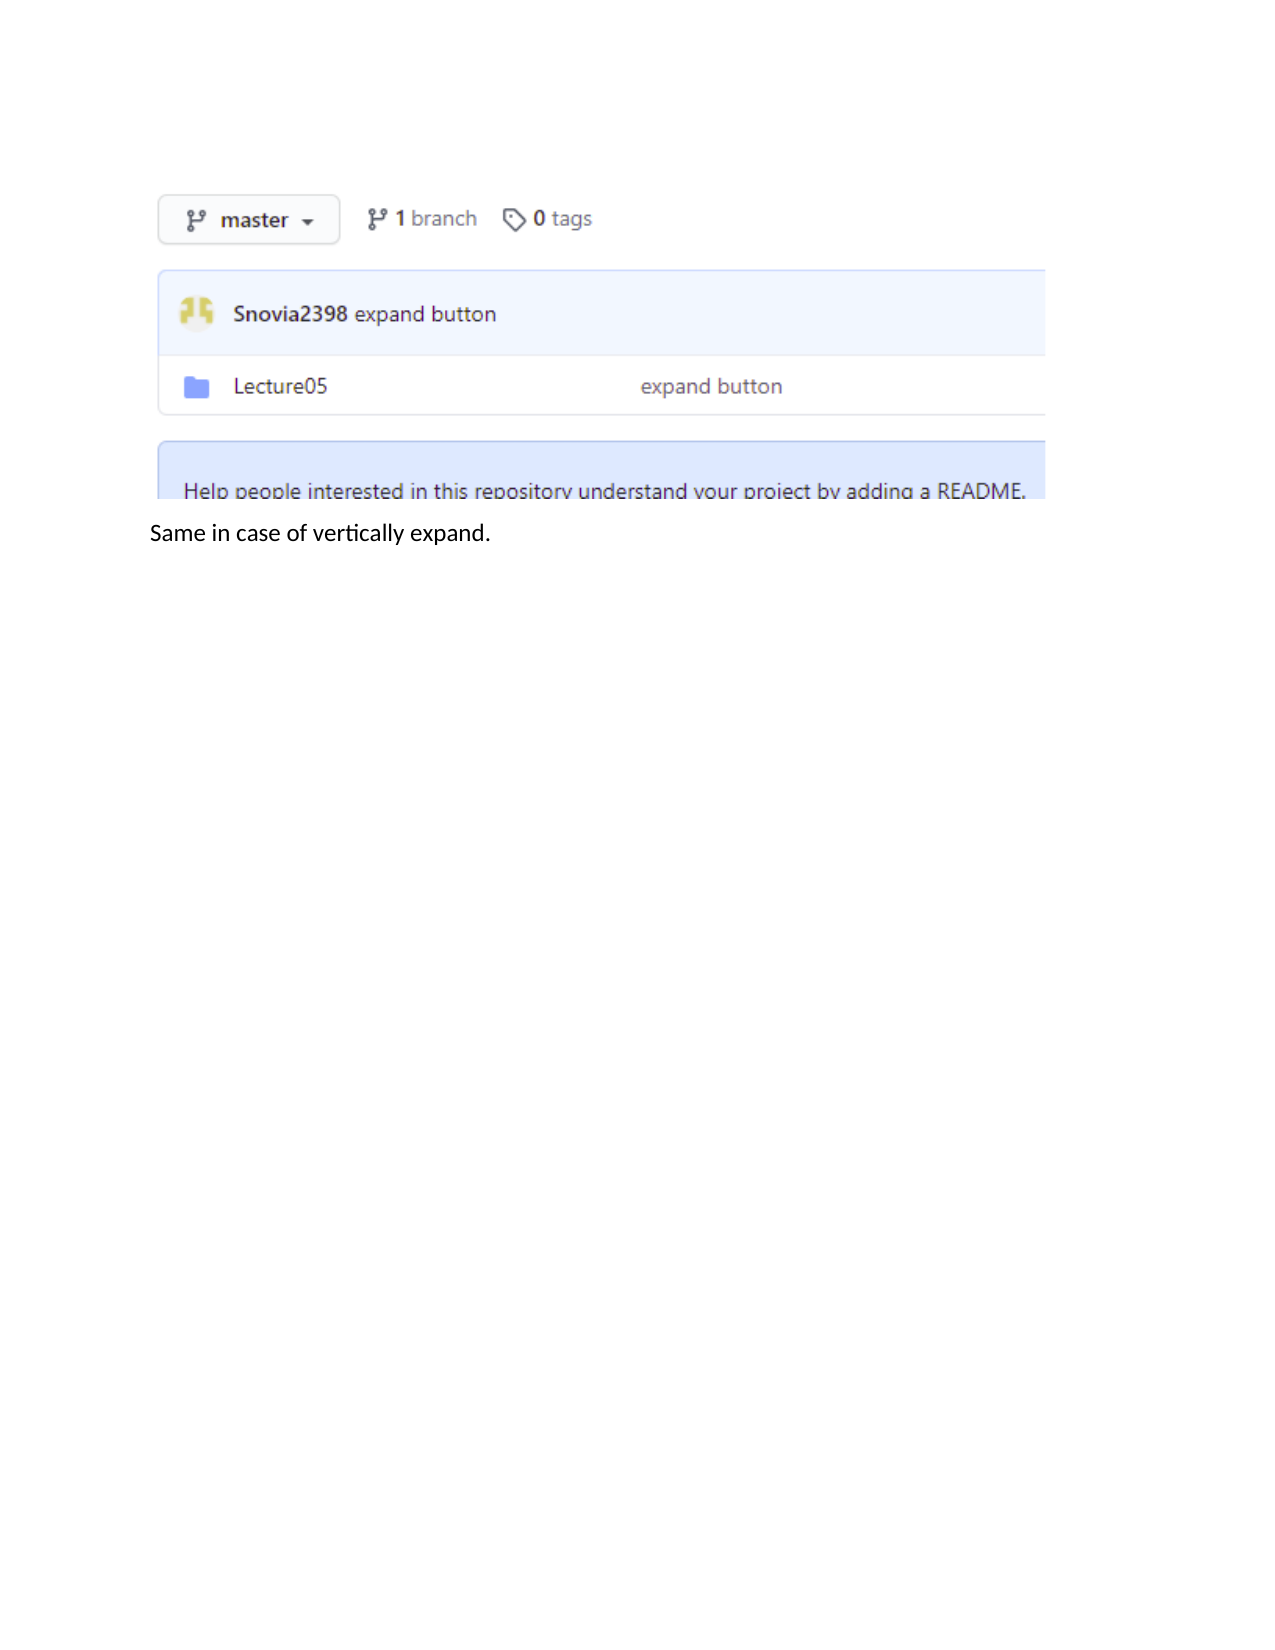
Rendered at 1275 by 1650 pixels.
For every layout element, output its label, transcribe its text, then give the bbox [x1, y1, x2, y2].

picture [150, 150, 1046, 499]
text Same in case of vertically expand. [150, 517, 1125, 548]
